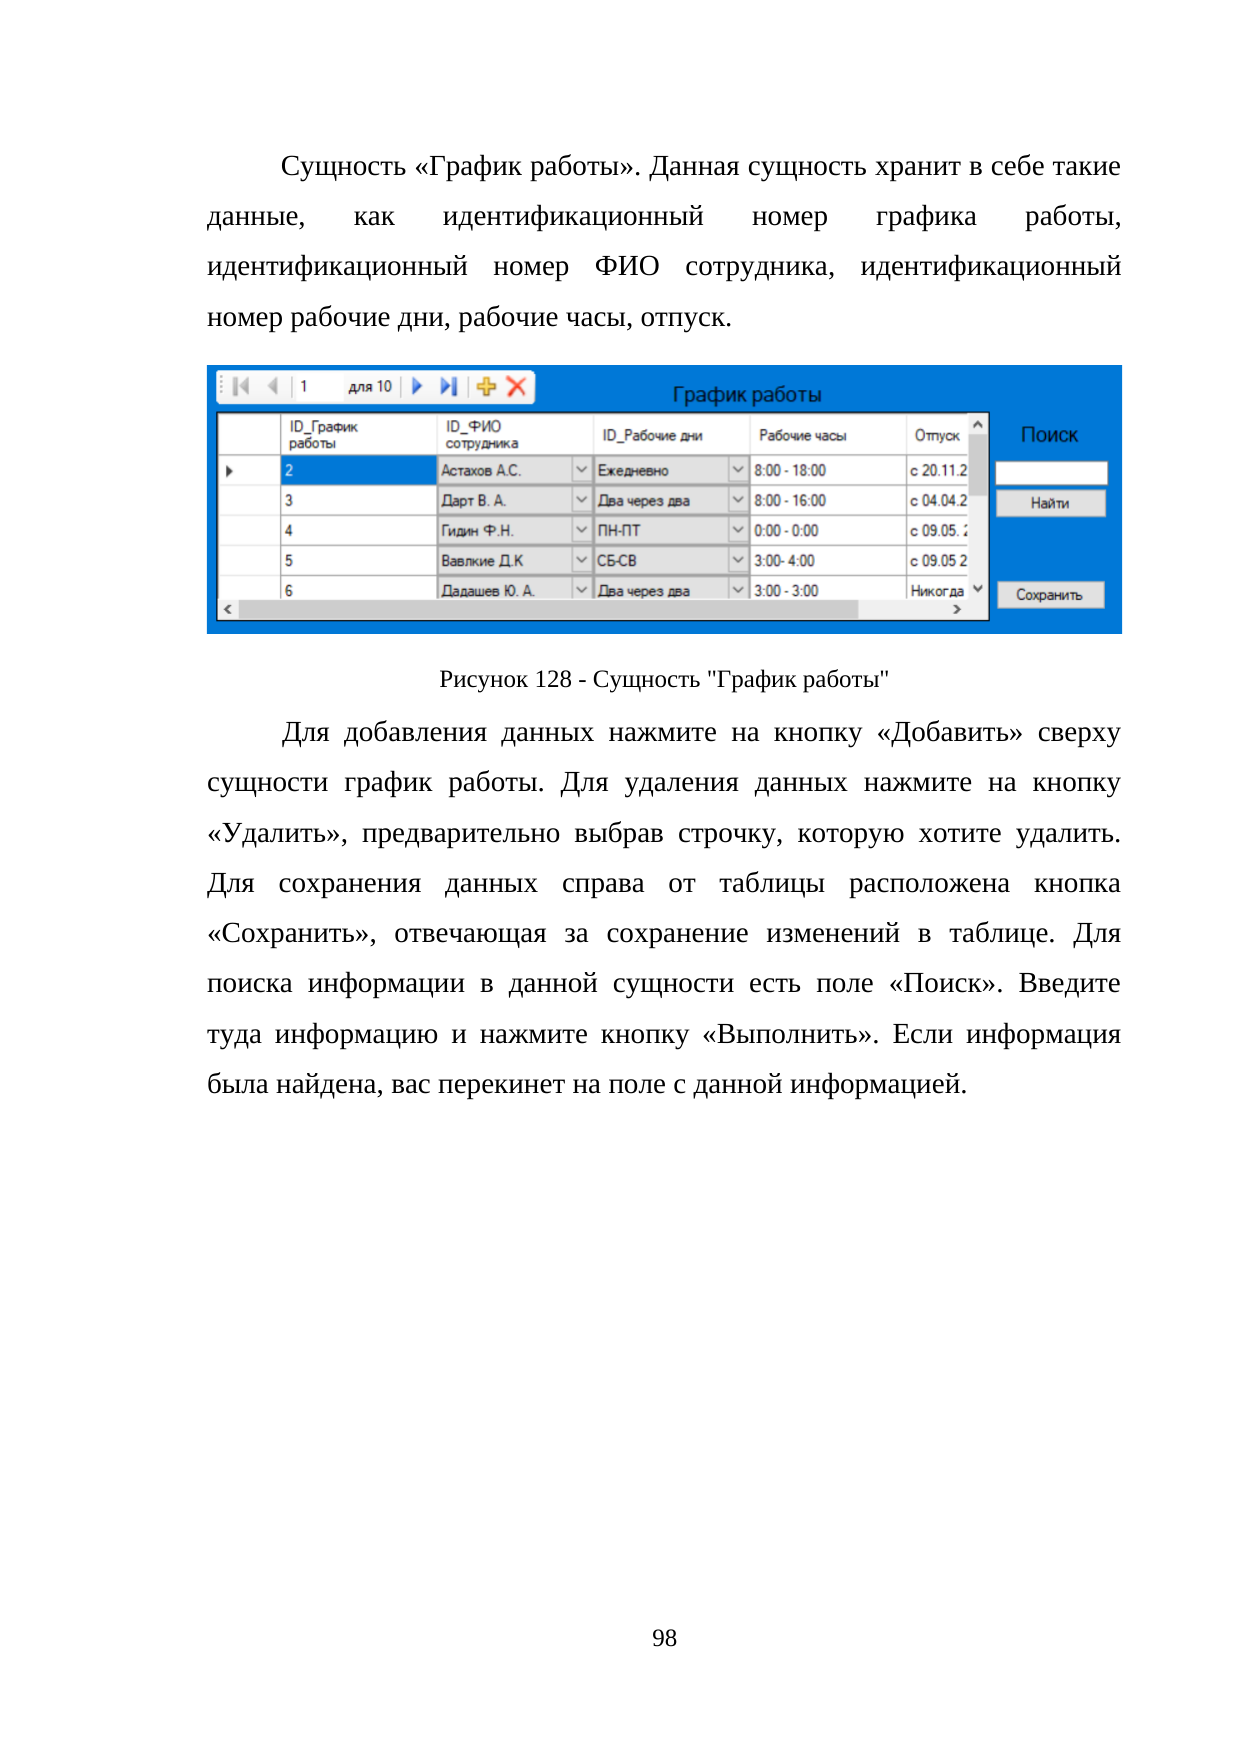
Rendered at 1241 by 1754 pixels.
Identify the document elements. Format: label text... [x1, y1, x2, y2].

picture [206, 365, 1123, 634]
text Рисунок 128 - Сущность "График работы" [207, 664, 1122, 693]
text Сущность «График работы». Данная сущность хранит в себе такие данные, как идентификационный номер графика работы, идентификационный номер ФИО сотрудника, идентификационный номер рабочие дни, рабочие часы, отпуск. [207, 148, 1122, 332]
text Для добавления данных нажмите на кнопку «Добавить» сверху сущности график работы. Для удаления данных нажмите на кнопку «Удалить», предварительно выбрав строчку, которую хотите удалить. Для сохранения данных справа от таблицы расположена кнопка «Сохранить», отвечающая за сохранение изменений в таблице. Для поиска информации в данной сущности есть поле «Поиск». Введите туда информацию и нажмите кнопку «Выполнить». Если информация была найдена, вас перекинет на поле с данной информацией. [207, 714, 1122, 1100]
